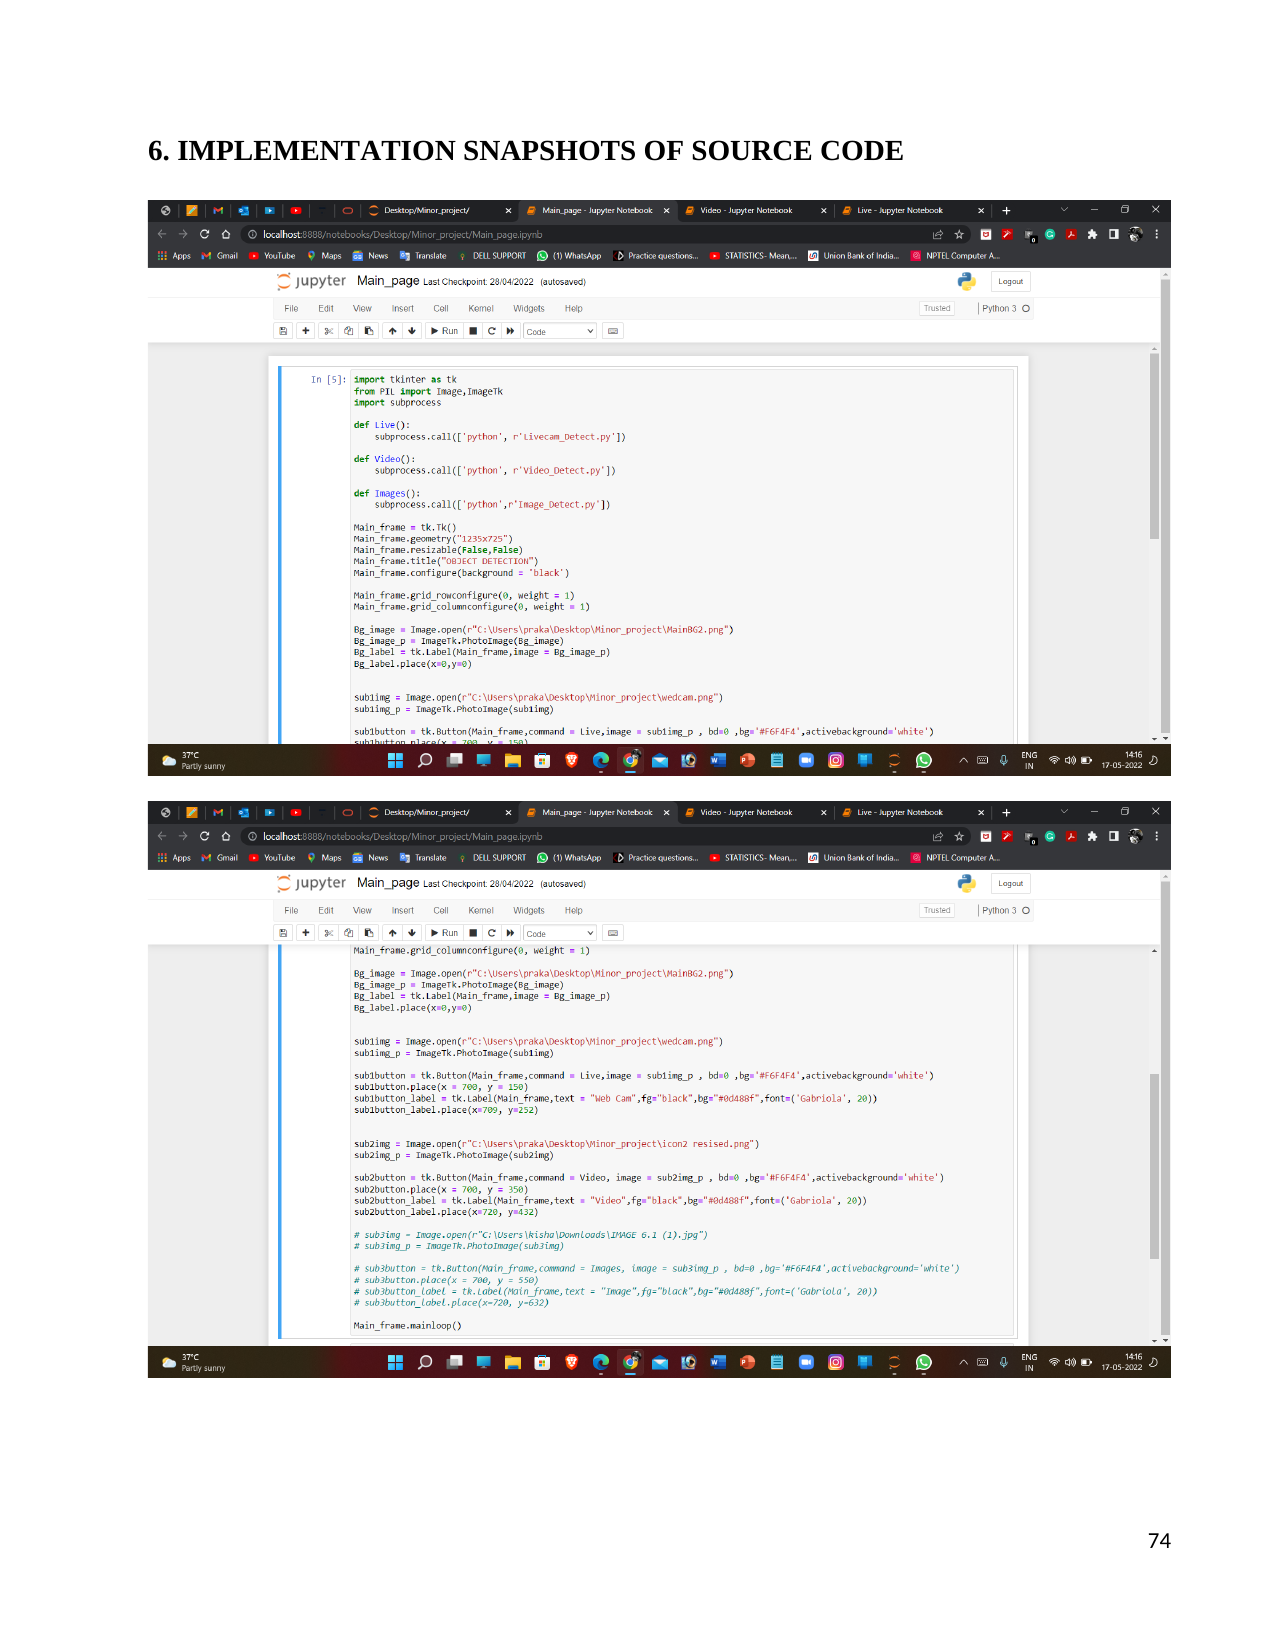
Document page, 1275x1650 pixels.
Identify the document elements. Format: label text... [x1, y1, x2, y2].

picture [147, 801, 1171, 1378]
text 6. IMPLEMENTATION SNAPSHOTS OF SOURCE CODE [148, 133, 1171, 166]
picture [147, 200, 1171, 776]
